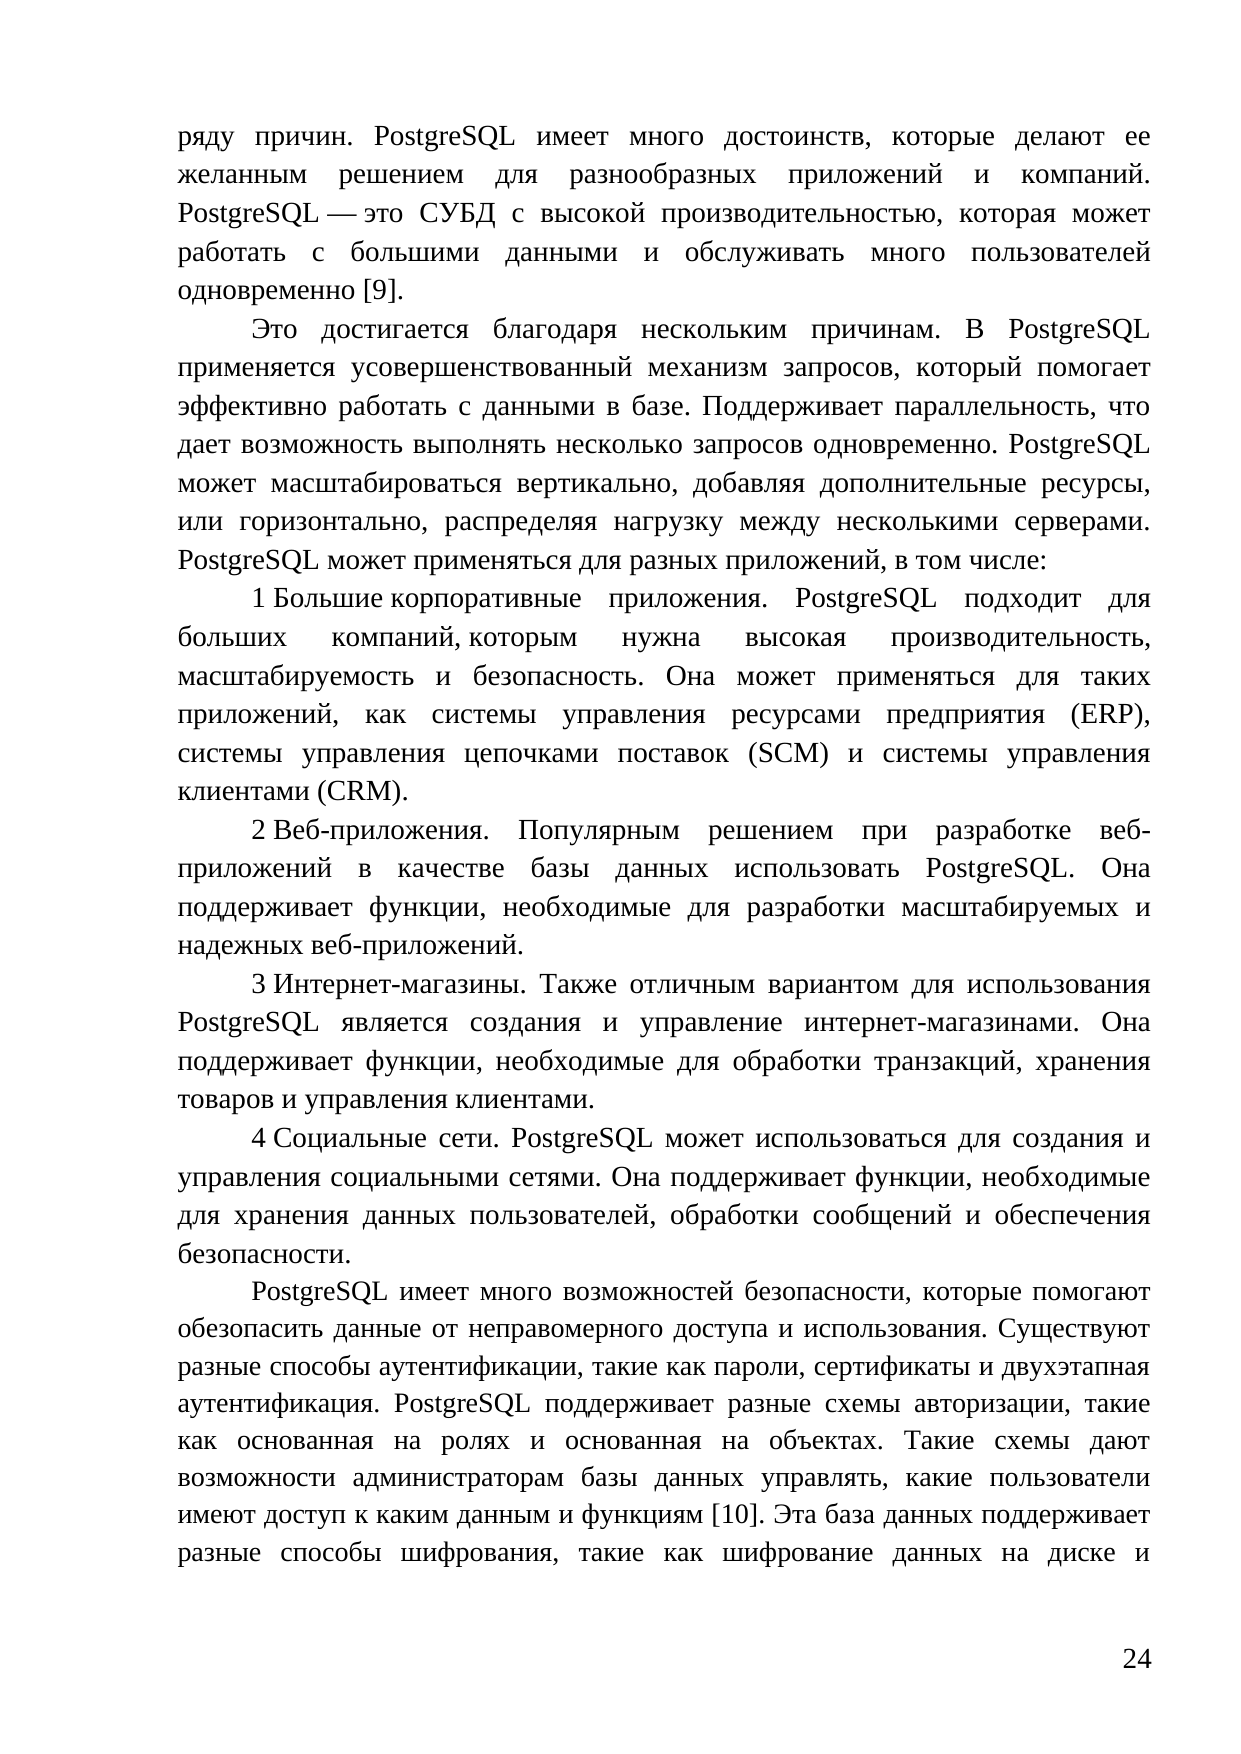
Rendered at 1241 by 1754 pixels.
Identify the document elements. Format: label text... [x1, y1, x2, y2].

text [177, 1274, 1152, 1567]
text 1 Большие корпоративные приложения. PostgreSQL подходит для больших компаний, которым нужна высокая производительность, масштабируемость и безопасность. Она может применяться для таких приложений, как системы управления ресурсами предприятия (ERP), системы управления цепочками поставок (SCM) и системы управления клиентами (CRM). [177, 581, 1152, 807]
text 2 Веб-приложения. Популярным решением при разработке веб-приложений в качестве базы данных использовать PostgreSQL. Она поддерживает функции, необходимые для разработки масштабируемых и надежных веб-приложений. [177, 812, 1152, 961]
text 4 Социальные сети. PostgreSQL может использоваться для создания и управления социальными сетями. Она поддерживает функции, необходимые для хранения данных пользователей, обработки сообщений и обеспечения безопасности. [177, 1120, 1152, 1269]
text Это достигается благодаря нескольким причинам. В PostgreSQL применяется усовершенствованный механизм запросов, который помогает эффективно работать с данными в базе. Поддерживает параллельность, что дает возможность выполнять несколько запросов одновременно. PostgreSQL может масштабироваться вертикально, добавляя дополнительные ресурсы, или горизонтально, распределяя нагрузку между несколькими серверами. PostgreSQL может применяться для разных приложений, в том числе: [177, 311, 1152, 576]
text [177, 118, 1152, 306]
text 3 Интернет-магазины. Также отличным вариантом для использования PostgreSQL является создания и управление интернет-магазинами. Она поддерживает функции, необходимые для обработки транзакций, хранения товаров и управления клиентами. [177, 966, 1152, 1115]
